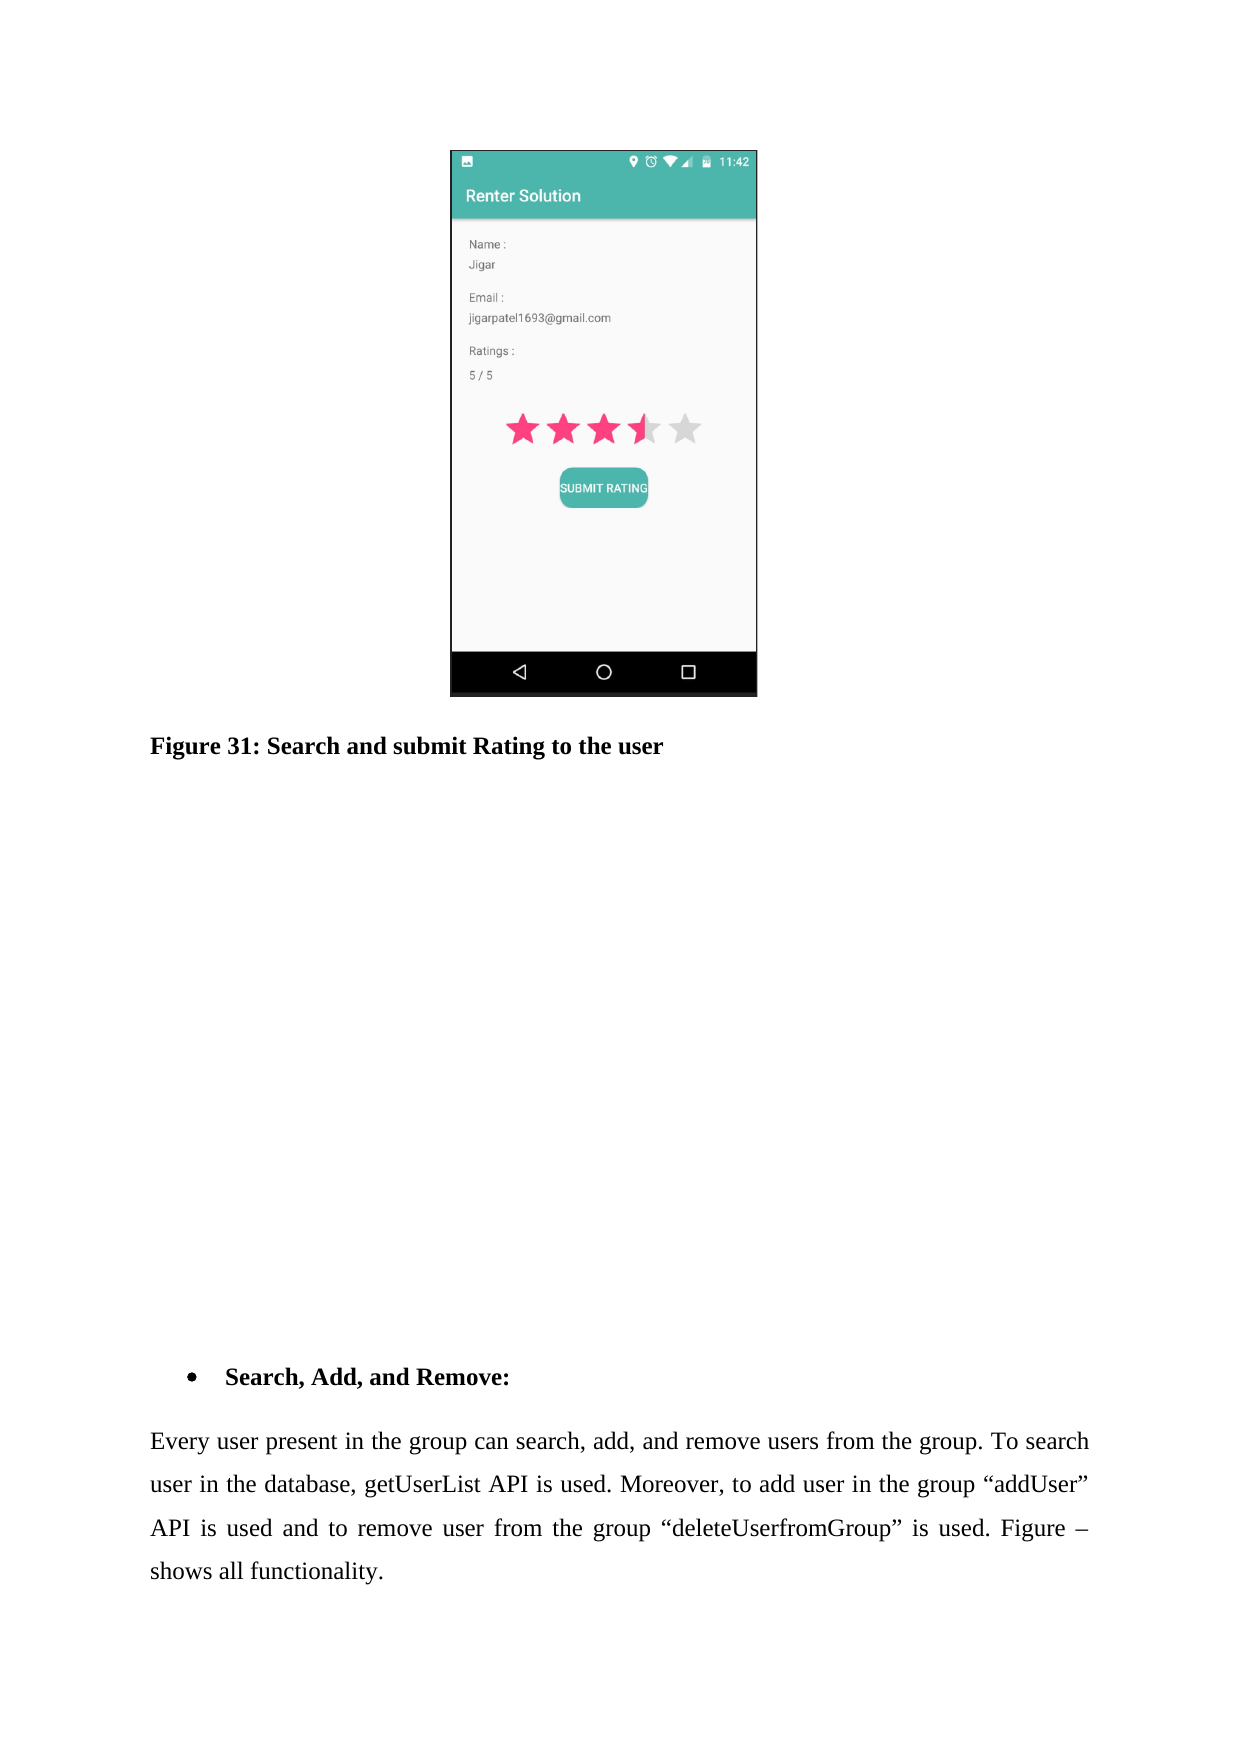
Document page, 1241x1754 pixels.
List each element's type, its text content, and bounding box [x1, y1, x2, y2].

list Search, Add, and Remove: [187, 1362, 1090, 1391]
text Figure 31: Search and submit Rating to the user [150, 731, 1090, 760]
text Every user present in the group can search, add, and remove users from the group. To search user in the database, getUserList API is used. Moreover, to add user in the group “addUser” API is used and to remove user from the group “deleteUserfromGroup” is used. Figure – shows all functionality. [150, 1426, 1090, 1584]
picture [450, 150, 758, 697]
